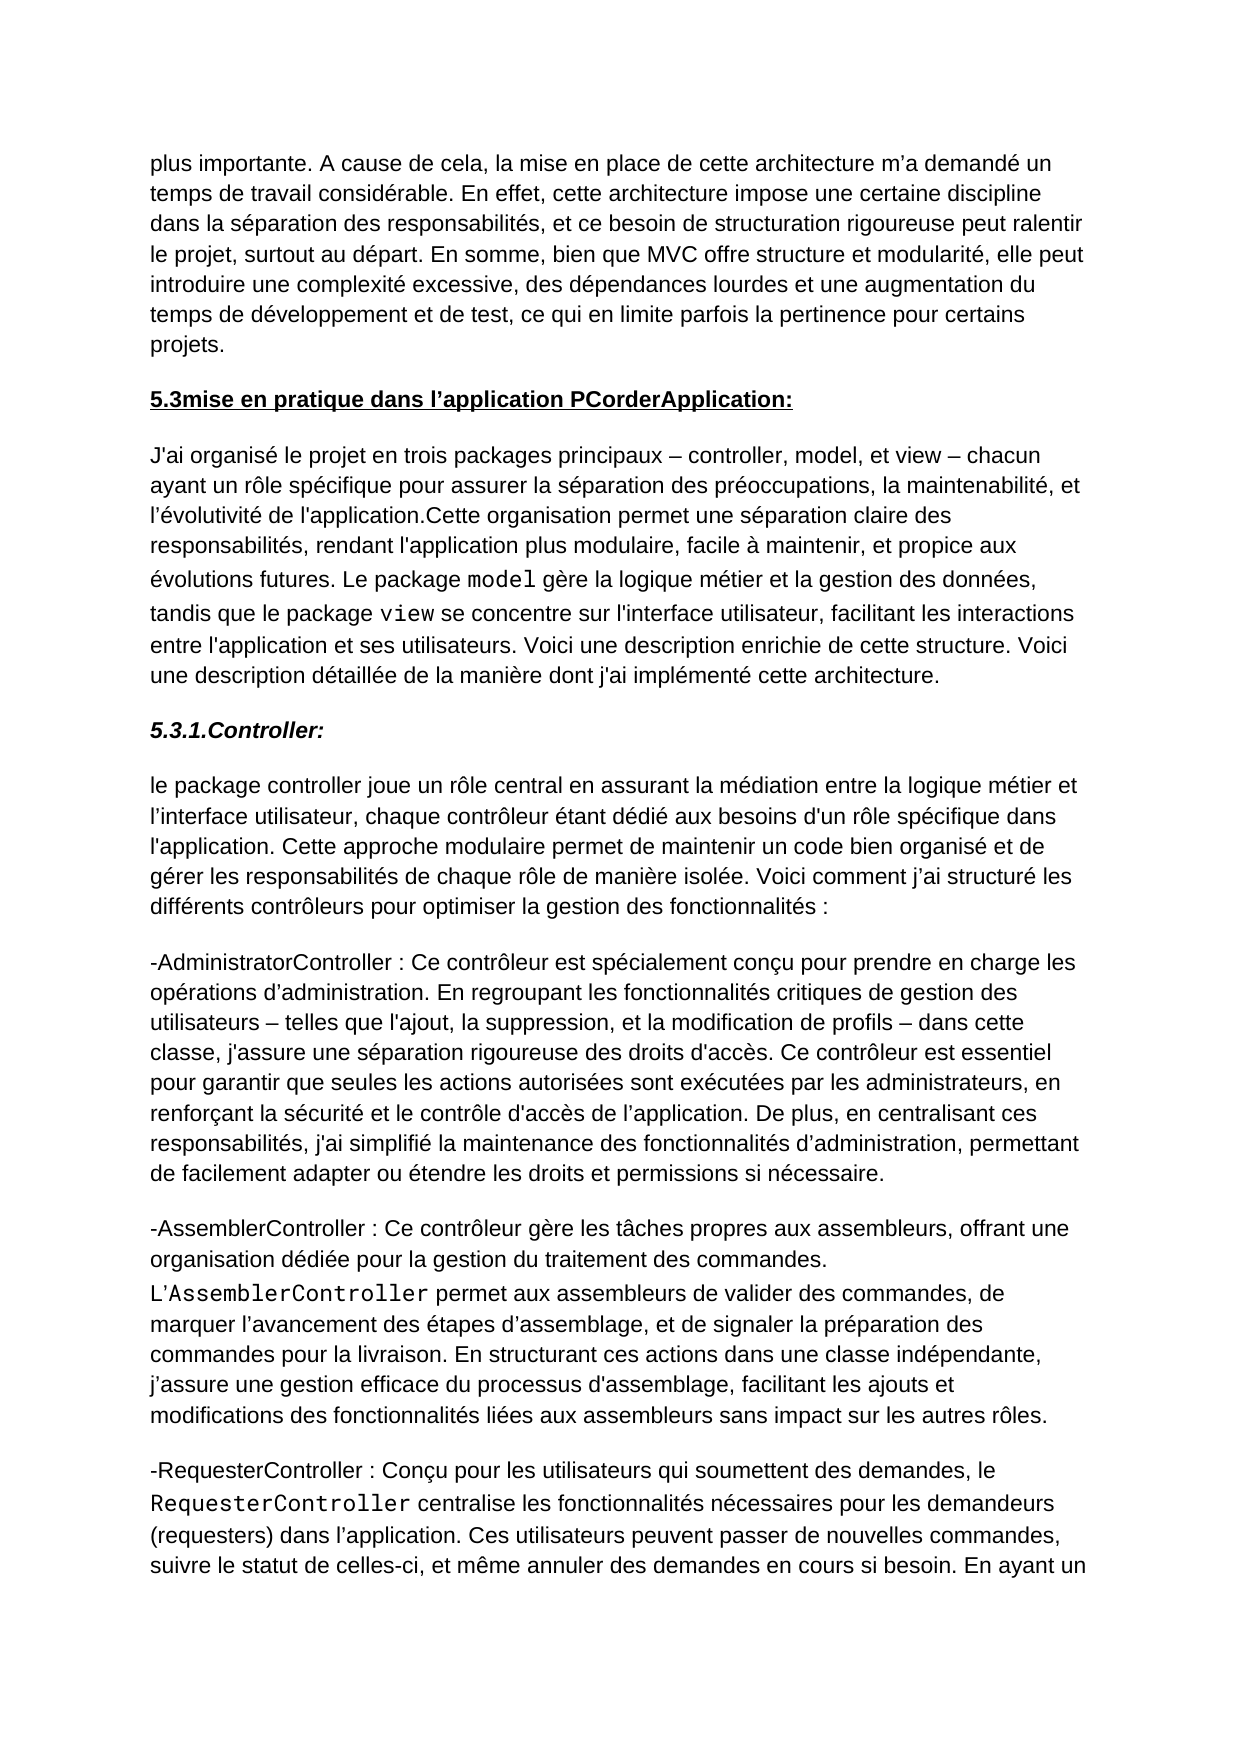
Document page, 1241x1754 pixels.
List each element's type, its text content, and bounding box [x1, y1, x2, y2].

text 5.3.1.Controller: [150, 717, 1090, 744]
text le package controller joue un rôle central en assurant la médiation entre la logique métier et l’interface utilisateur, chaque contrôleur étant dédié aux besoins d'un rôle spécifique dans l'application. Cette approche modulaire permet de maintenir un code bien organisé et de gérer les responsabilités de chaque rôle de manière isolée. Voici comment j’ai structuré les différents contrôleurs pour optimiser la gestion des fonctionnalités : [150, 772, 1090, 920]
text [150, 1457, 1090, 1578]
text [150, 150, 1090, 358]
text -AssemblerController : Ce contrôleur gère les tâches propres aux assembleurs, offrant une organisation dédiée pour la gestion du traitement des commandes. L’AssemblerController permet aux assembleurs de valider des commandes, de marquer l’avancement des étapes d’assemblage, et de signaler la préparation des commandes pour la livraison. En structurant ces actions dans une classe indépendante, j’assure une gestion efficace du processus d'assemblage, facilitant les ajouts et modifications des fonctionnalités liées aux assembleurs sans impact sur les autres rôles. [150, 1215, 1090, 1428]
text -AdministratorController : Ce contrôleur est spécialement conçu pour prendre en charge les opérations d’administration. En regroupant les fonctionnalités critiques de gestion des utilisateurs – telles que l'ajout, la suppression, et la modification de profils – dans cette classe, j'assure une séparation rigoureuse des droits d'accès. Ce contrôleur est essentiel pour garantir que seules les actions autorisées sont exécutées par les administrateurs, en renforçant la sécurité et le contrôle d'accès de l’application. De plus, en centralisant ces responsabilités, j'ai simplifié la maintenance des fonctionnalités d’administration, permettant de facilement adapter ou étendre les droits et permissions si nécessaire. [150, 948, 1090, 1186]
text J'ai organisé le projet en trois packages principaux – controller, model, et view – chacun ayant un rôle spécifique pour assurer la séparation des préoccupations, la maintenabilité, et l’évolutivité de l'application.Cette organisation permet une séparation claire des responsabilités, rendant l'application plus modulaire, facile à maintenir, et propice aux évolutions futures. Le package model gère la logique métier et la gestion des données, tandis que le package view se concentre sur l'interface utilisateur, facilitant les interactions entre l'application et ses utilisateurs. Voici une description enrichie de cette structure. Voici une description détaillée de la manière dont j'ai implémenté cette architecture. [150, 442, 1090, 688]
text 5.3mise en pratique dans l’application PCorderApplication: [150, 386, 1090, 413]
